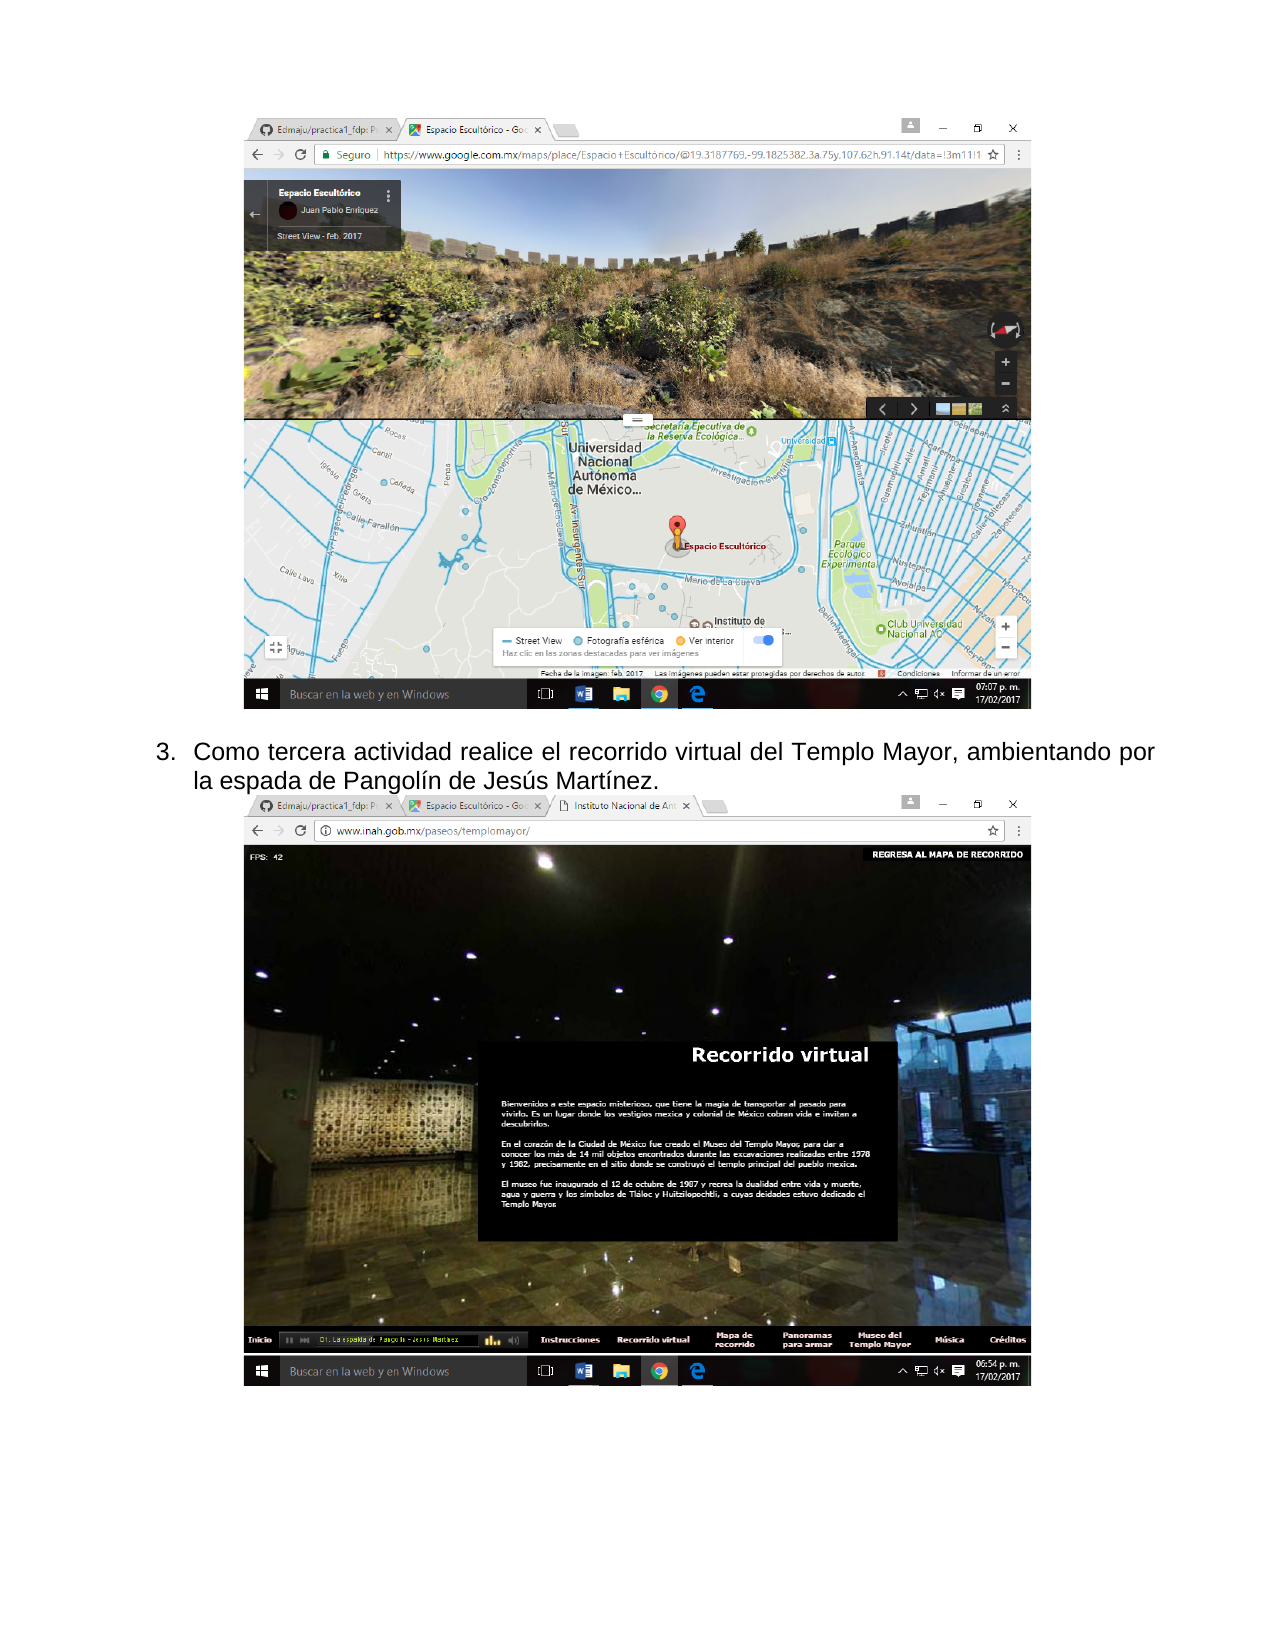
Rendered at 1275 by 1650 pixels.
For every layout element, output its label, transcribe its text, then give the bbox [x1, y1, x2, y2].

picture [243, 118, 1032, 709]
list Como tercera actividad realice el recorrido virtual del Templo Mayor, ambientando por la espada de Pangolín de Jesús Martínez. [156, 737, 1157, 795]
picture [243, 795, 1032, 1386]
